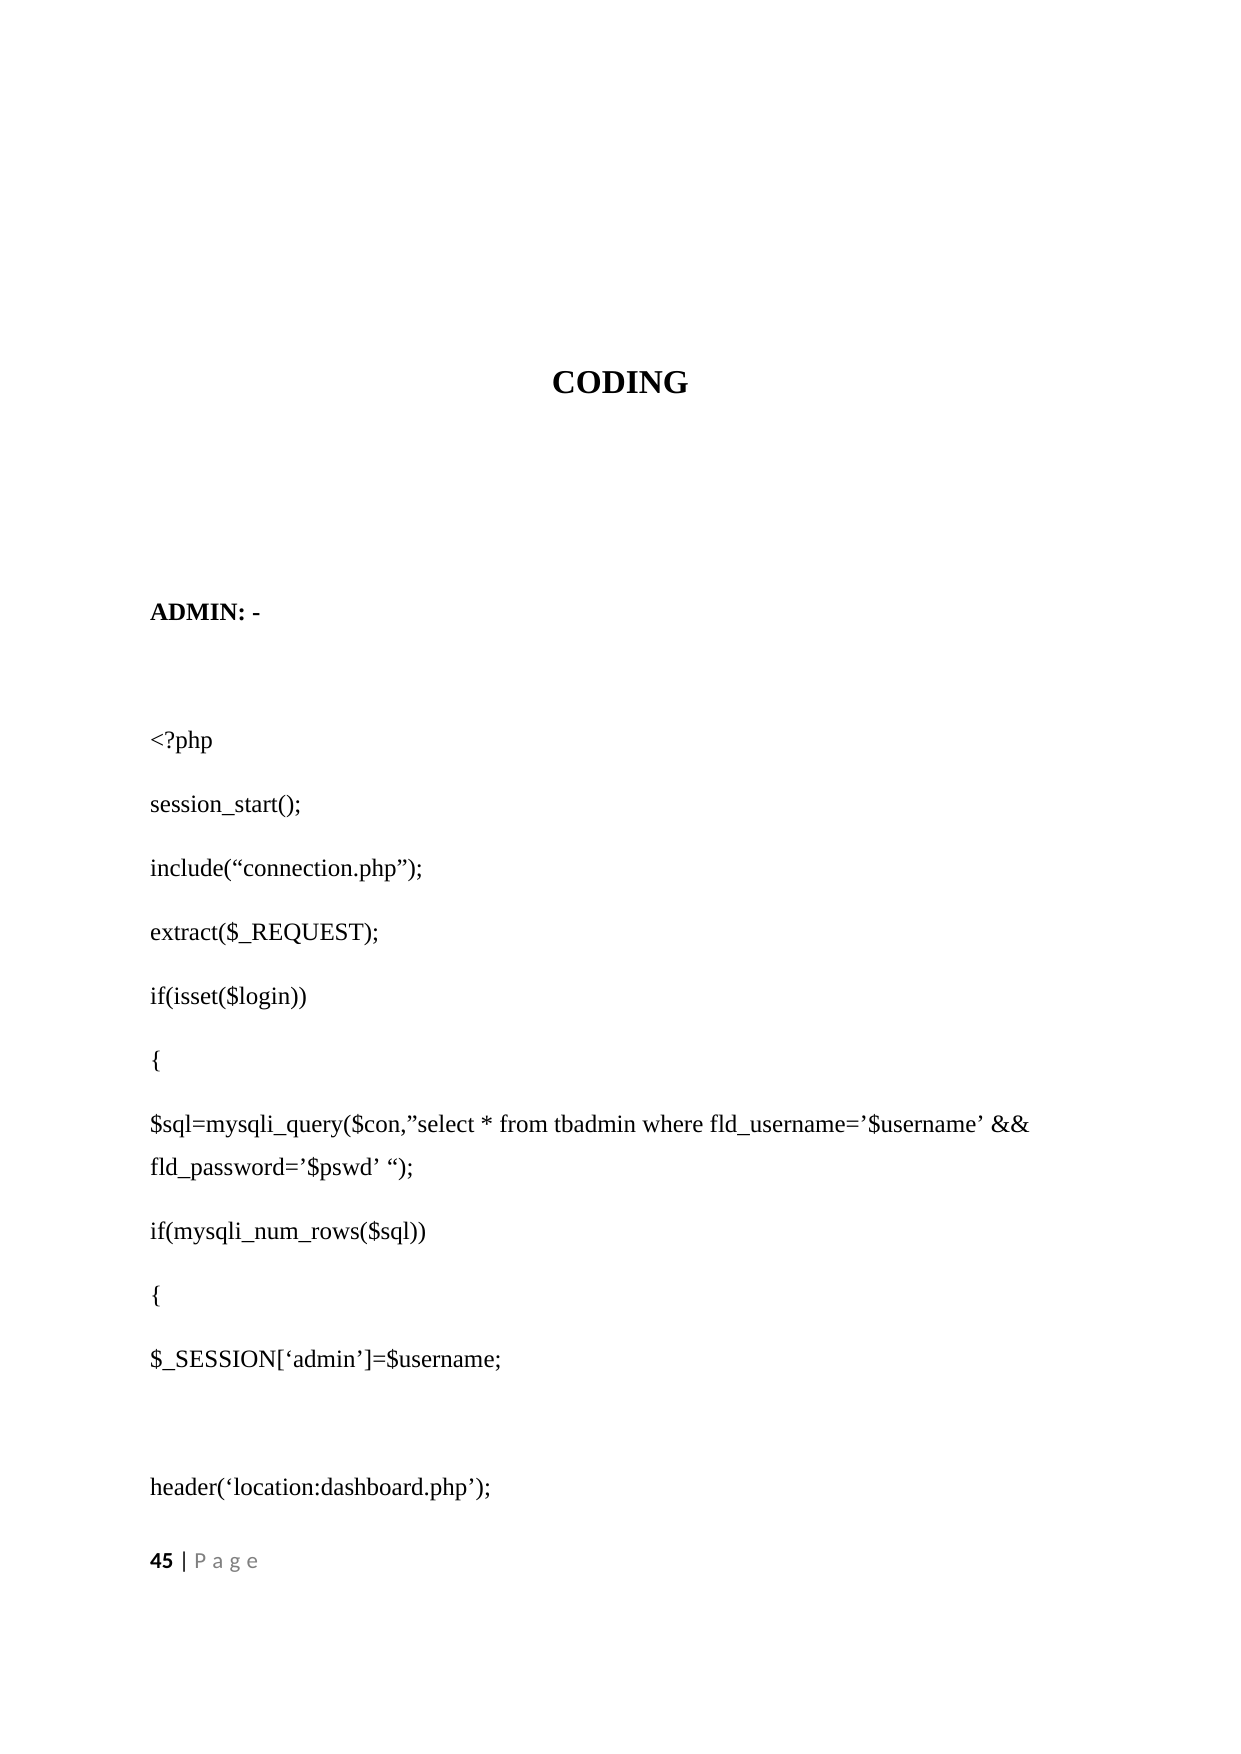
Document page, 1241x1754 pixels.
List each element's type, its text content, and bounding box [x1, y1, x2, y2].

text ADMIN: - [150, 597, 1090, 626]
text session_start(); [150, 789, 1090, 818]
text CODING [150, 362, 1090, 400]
text { [150, 1280, 1090, 1308]
text if(isset($login)) [150, 981, 1090, 1009]
text { [150, 1045, 1090, 1073]
text $_SESSION[‘admin’]=$username; [150, 1344, 1090, 1372]
text <?php [150, 725, 1090, 754]
text if(mysqli_num_rows($sql)) [150, 1216, 1090, 1244]
text header(‘location:dashboard.php’); [150, 1472, 1090, 1500]
text $sql=mysqli_query($con,”select * from tbadmin where fld_username=’$username’ && fld_password=’$pswd’ “); [150, 1109, 1090, 1181]
text include(“connection.php”); [150, 853, 1090, 882]
text extract($_REQUEST); [150, 917, 1090, 946]
